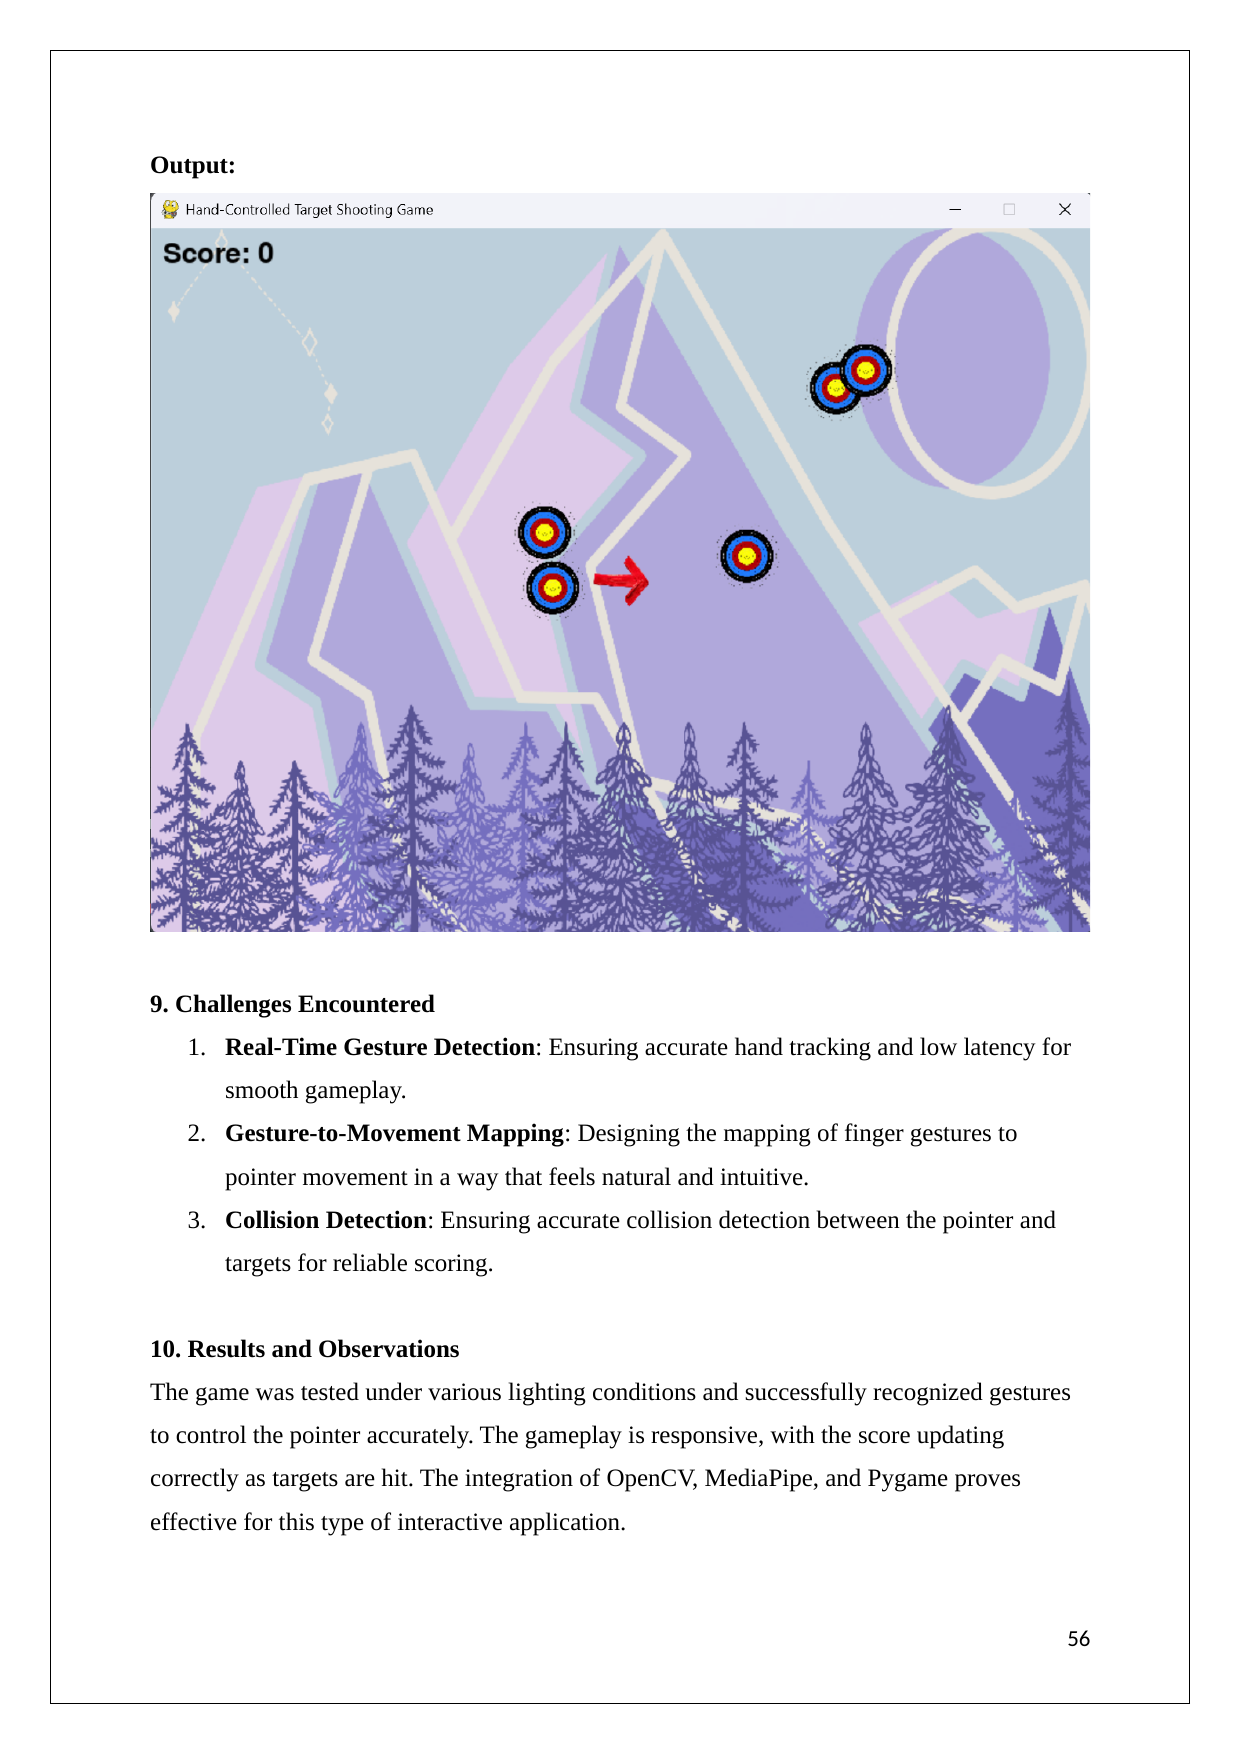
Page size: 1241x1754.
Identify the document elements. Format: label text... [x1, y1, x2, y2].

picture [150, 193, 1091, 932]
list Gesture-to-Movement Mapping: Designing the mapping of finger gestures to pointer movement in a way that feels natural and intuitive. [187, 1118, 1090, 1190]
text Output: [150, 150, 1090, 179]
text The game was tested under various lighting conditions and successfully recognized gestures to control the pointer accurately. The gameplay is responsive, with the score updating correctly as targets are hit. The integration of OpenCV, MediaPipe, and Pygame proves effective for this type of interactive application. [150, 1377, 1090, 1535]
list Real-Time Gesture Detection: Ensuring accurate hand tracking and low latency for smooth gameplay. [187, 1032, 1090, 1104]
list Collision Detection: Ensuring accurate collision detection between the pointer and targets for reliable scoring. [187, 1205, 1090, 1277]
text 10. Results and Observations [150, 1334, 1090, 1363]
text 9. Challenges Encountered [150, 989, 1090, 1018]
